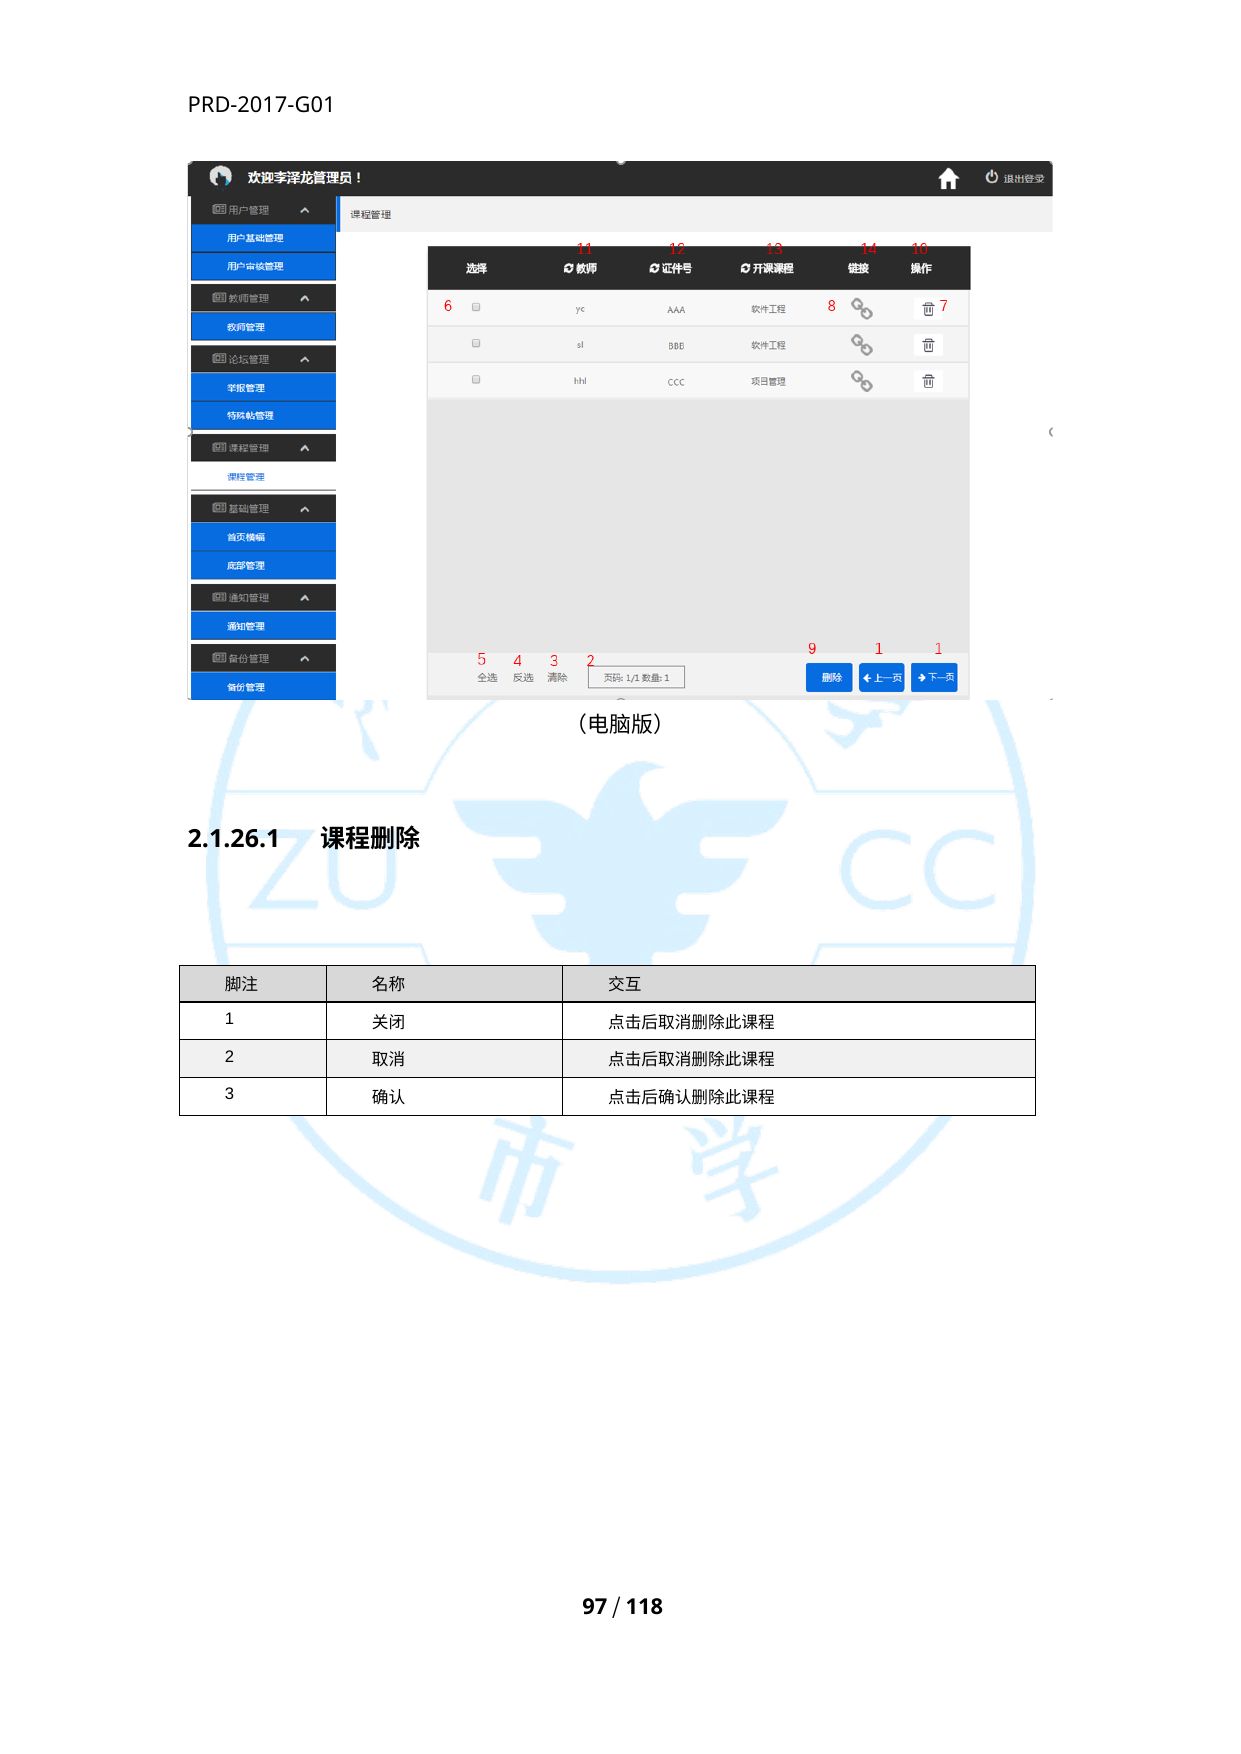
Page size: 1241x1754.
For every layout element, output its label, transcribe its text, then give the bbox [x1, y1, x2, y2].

table_header 名称 [327, 966, 562, 1001]
text 课程删除 [187, 804, 1053, 869]
table_cell 1 [180, 1003, 326, 1039]
text （电脑版） [187, 707, 1053, 739]
picture [187, 161, 1053, 700]
table_cell 2 [180, 1040, 326, 1077]
table_header 交互 [563, 966, 1035, 1001]
table_cell 点击后取消删除此课程 [563, 1003, 1035, 1039]
table_cell 3 [180, 1078, 326, 1114]
table_cell 取消 [327, 1040, 562, 1077]
table_header 脚注 [180, 966, 326, 1001]
table_cell 点击后确认删除此课程 [563, 1078, 1035, 1114]
table_cell 关闭 [327, 1003, 562, 1039]
table_cell 点击后取消删除此课程 [563, 1040, 1035, 1077]
table_cell 确认 [327, 1078, 562, 1114]
